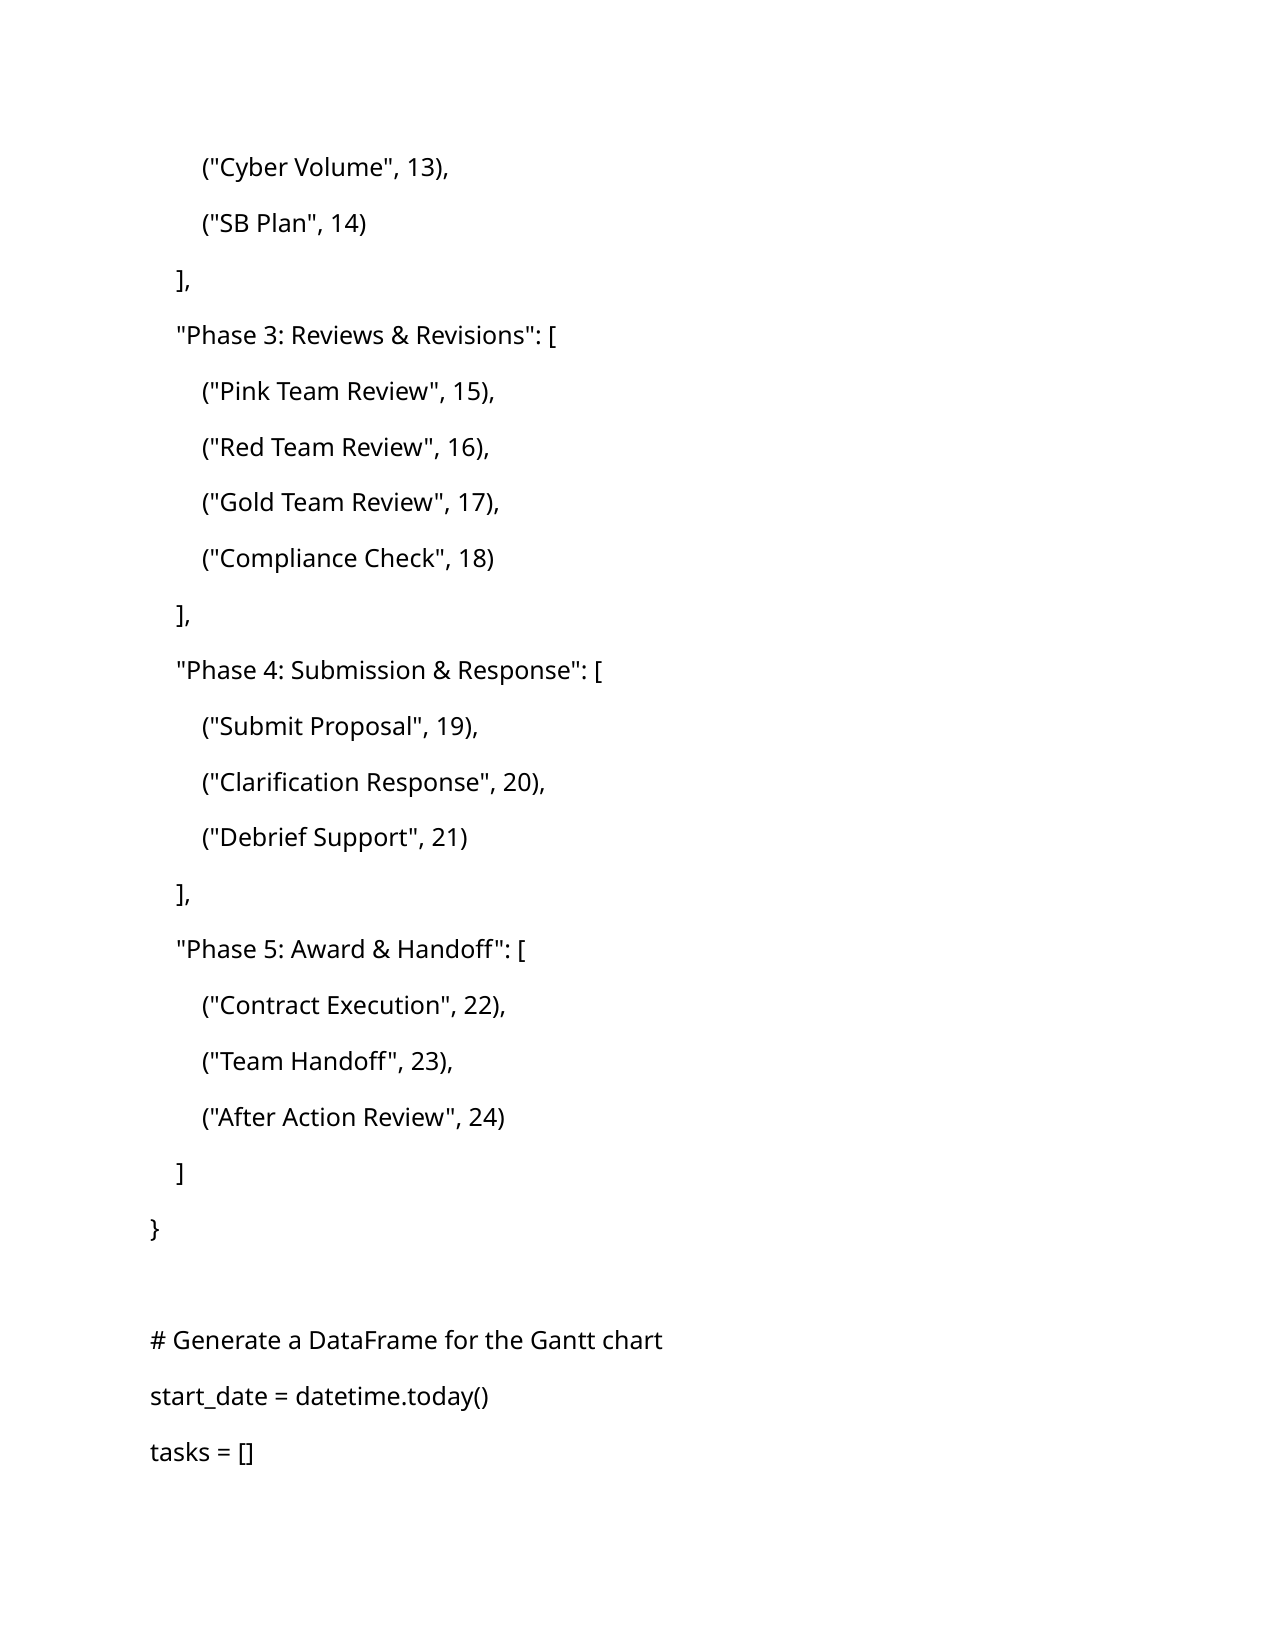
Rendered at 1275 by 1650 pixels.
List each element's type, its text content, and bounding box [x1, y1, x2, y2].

text "Phase 4: Submission & Response": [ [150, 652, 1125, 687]
text ("Clarification Response", 20), [150, 764, 1125, 798]
text ("Gold Team Review", 17), [150, 485, 1125, 519]
text ("Contract Execution", 22), [150, 987, 1125, 1022]
text ("Compliance Check", 18) [150, 541, 1125, 575]
text ("Debrief Support", 21) [150, 820, 1125, 854]
text ("SB Plan", 14) [150, 206, 1125, 240]
text "Phase 5: Award & Handoff": [ [150, 932, 1125, 966]
text ] [150, 1155, 1125, 1189]
text } [150, 1211, 1125, 1245]
text start_date = datetime.today() [150, 1378, 1125, 1412]
text ("Cyber Volume", 13), [150, 150, 1125, 184]
text "Phase 3: Reviews & Revisions": [ [150, 317, 1125, 352]
text ], [150, 876, 1125, 910]
text ("After Action Review", 24) [150, 1099, 1125, 1133]
text # Generate a DataFrame for the Gantt chart [150, 1322, 1125, 1357]
text ("Red Team Review", 16), [150, 429, 1125, 463]
text ], [150, 597, 1125, 631]
text ], [150, 262, 1125, 296]
text tasks = [] [150, 1434, 1125, 1468]
text ("Submit Proposal", 19), [150, 708, 1125, 742]
text ("Pink Team Review", 15), [150, 373, 1125, 407]
text ("Team Handoff", 23), [150, 1043, 1125, 1077]
